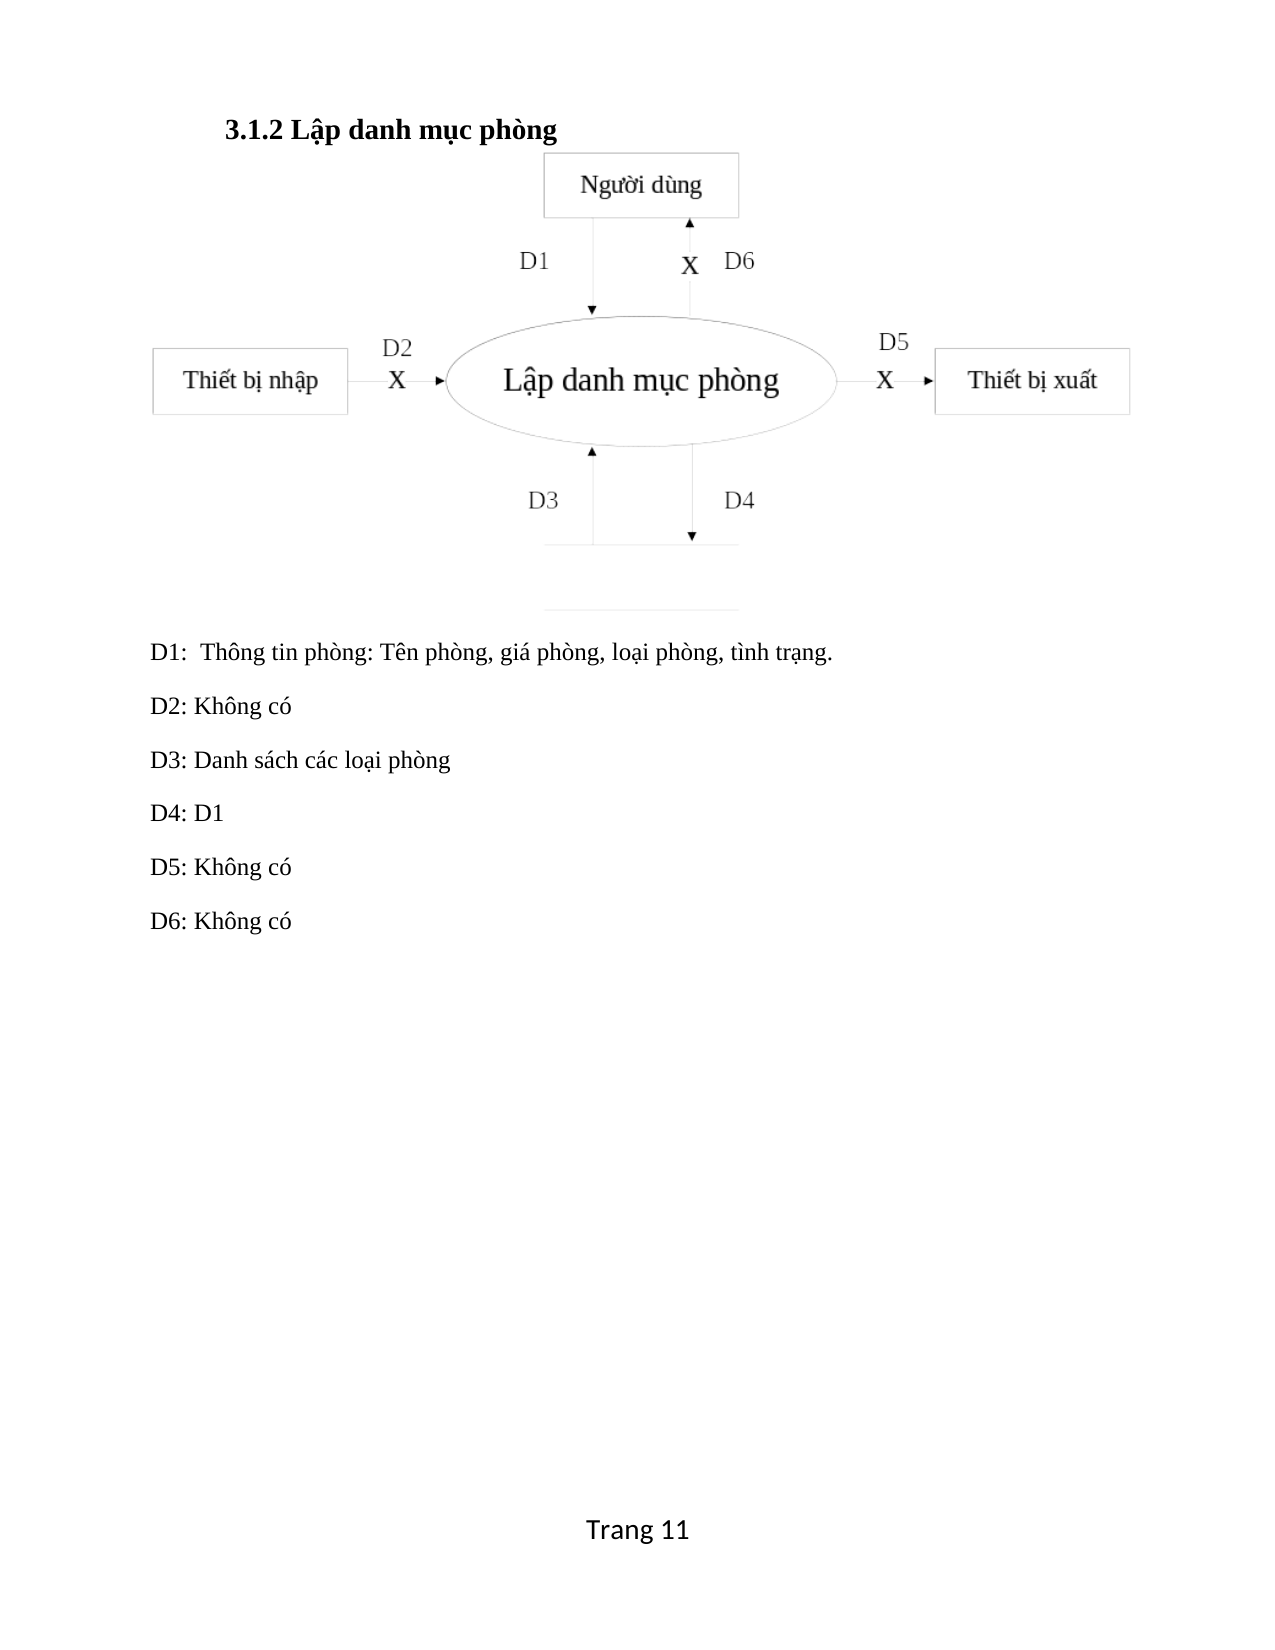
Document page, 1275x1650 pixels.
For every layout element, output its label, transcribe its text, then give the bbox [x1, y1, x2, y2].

subtitle 3.1.2 Lập danh mục phòng [150, 112, 1125, 146]
text D3: Danh sách các loại phòng [150, 745, 1125, 773]
text D2: Không có [150, 691, 1125, 719]
text D1: Thông tin phòng: Tên phòng, giá phòng, loại phòng, tình trạng. [150, 637, 1125, 666]
text D5: Không có [150, 852, 1125, 881]
text D6: Không có [150, 906, 1125, 935]
text D4: D1 [150, 798, 1125, 827]
